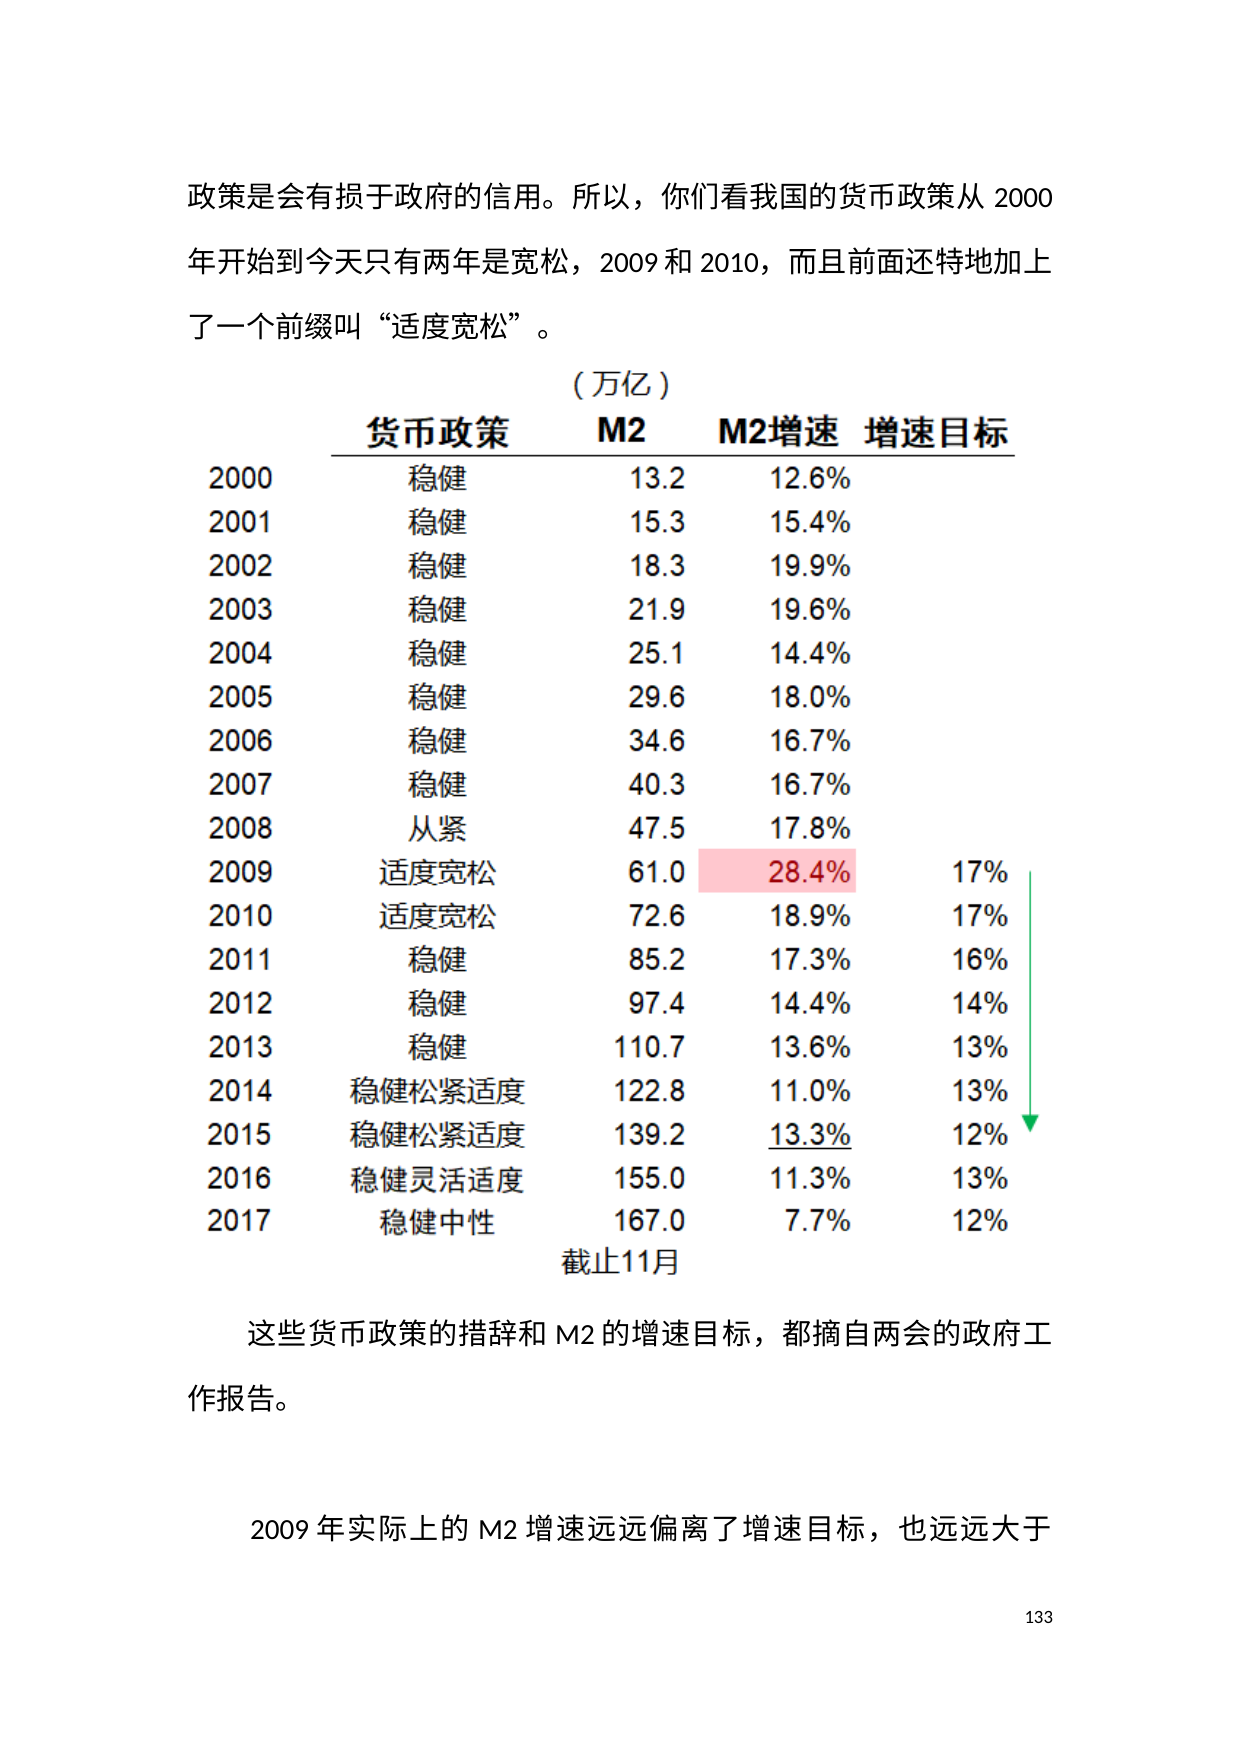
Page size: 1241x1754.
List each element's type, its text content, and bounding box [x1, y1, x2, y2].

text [187, 162, 1053, 357]
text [187, 1494, 1053, 1559]
picture [187, 357, 1053, 1288]
text 这些货币政策的措辞和M2的增速目标，都摘自两会的政府工作报告。 [187, 1299, 1053, 1429]
